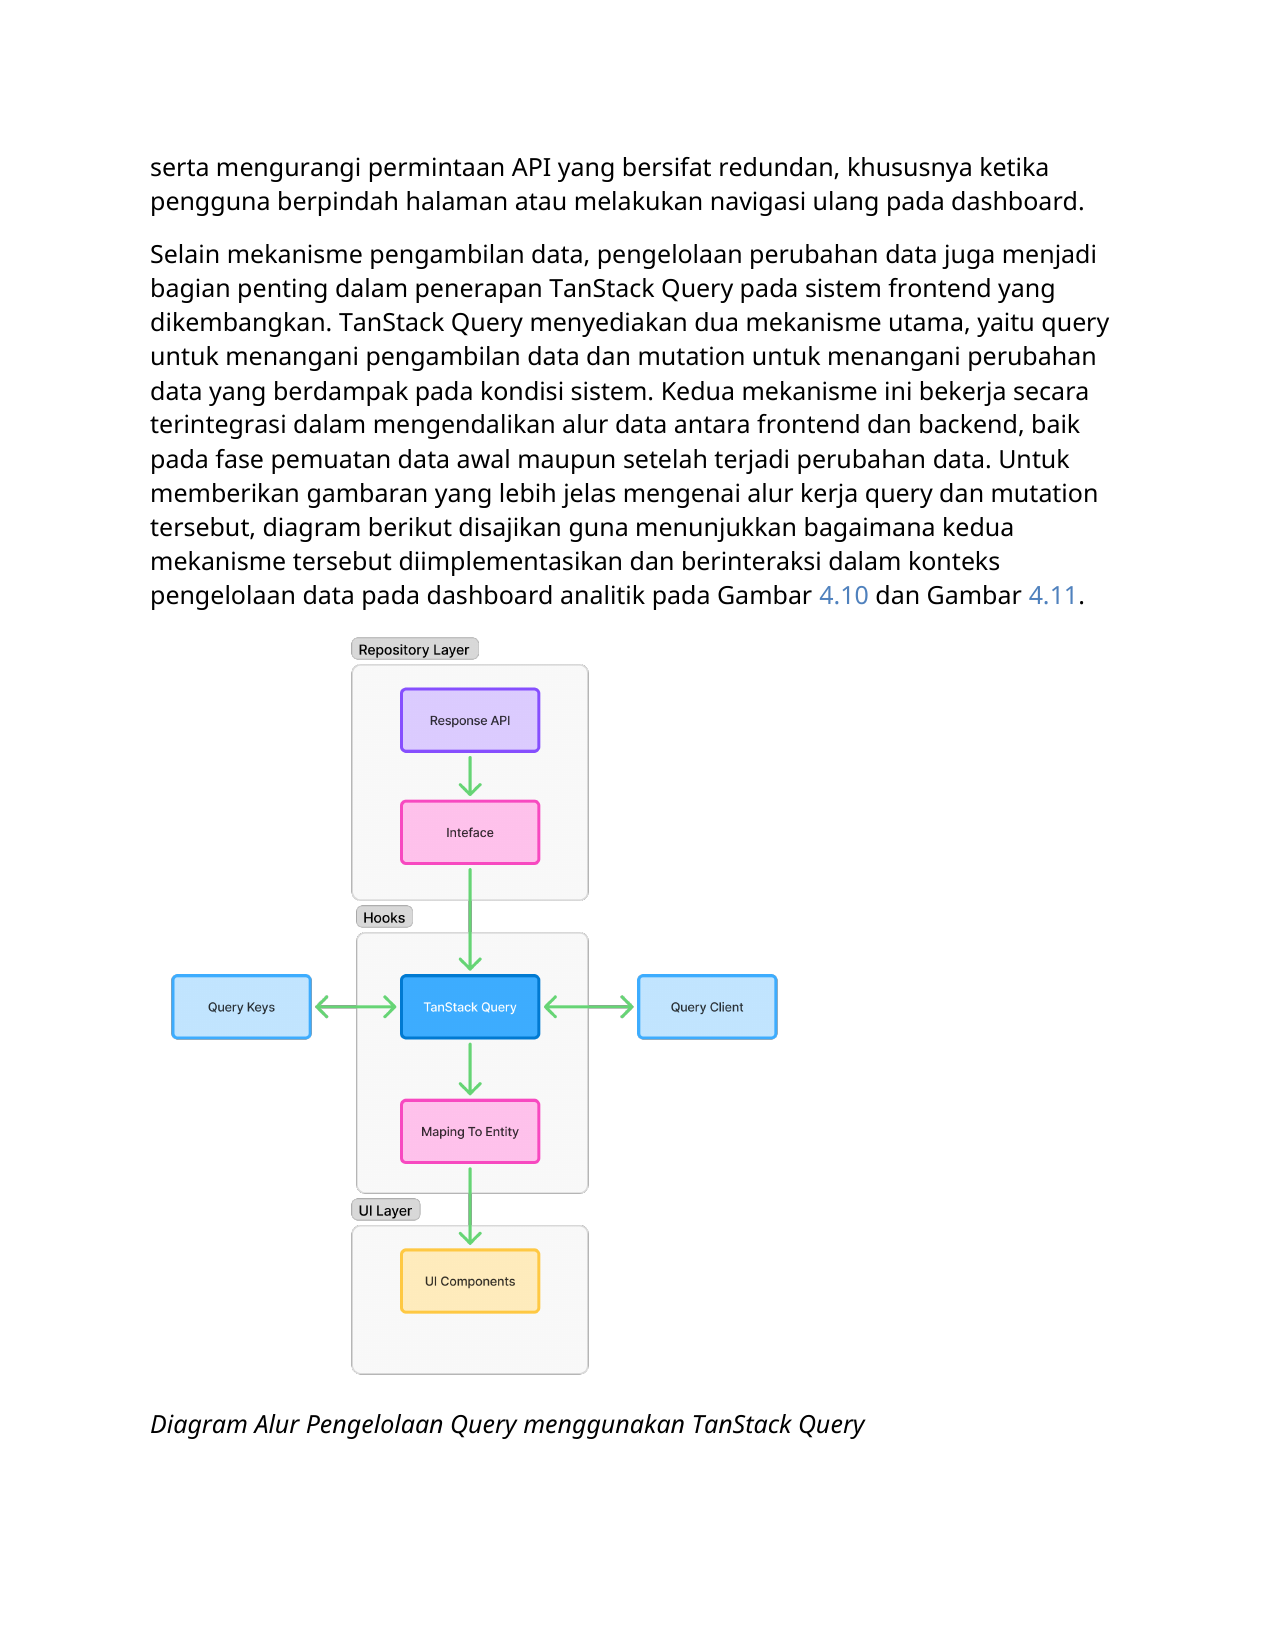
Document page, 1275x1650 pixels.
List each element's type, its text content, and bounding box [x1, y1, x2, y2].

text Selain mekanisme pengambilan data, pengelolaan perubahan data juga menjadi bagian penting dalam penerapan TanStack Query pada sistem frontend yang dikembangkan. TanStack Query menyediakan dua mekanisme utama, yaitu query untuk menangani pengambilan data dan mutation untuk menangani perubahan data yang berdampak pada kondisi sistem. Kedua mekanisme ini bekerja secara terintegrasi dalam mengendalikan alur data antara frontend dan backend, baik pada fase pemuatan data awal maupun setelah terjadi perubahan data. Untuk memberikan gambaran yang lebih jelas mengenai alur kerja query dan mutation tersebut, diagram berikut disajikan guna menunjukkan bagaimana kedua mekanisme tersebut diimplementasikan dan berinteraksi dalam konteks pengelolaan data pada dashboard analitik pada Gambar 4.10 dan Gambar 4.11. [150, 237, 1125, 612]
text Diagram Alur Pengelolaan Query menggunakan TanStack Query [150, 1406, 1125, 1441]
picture [168, 630, 782, 1386]
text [150, 150, 1125, 218]
